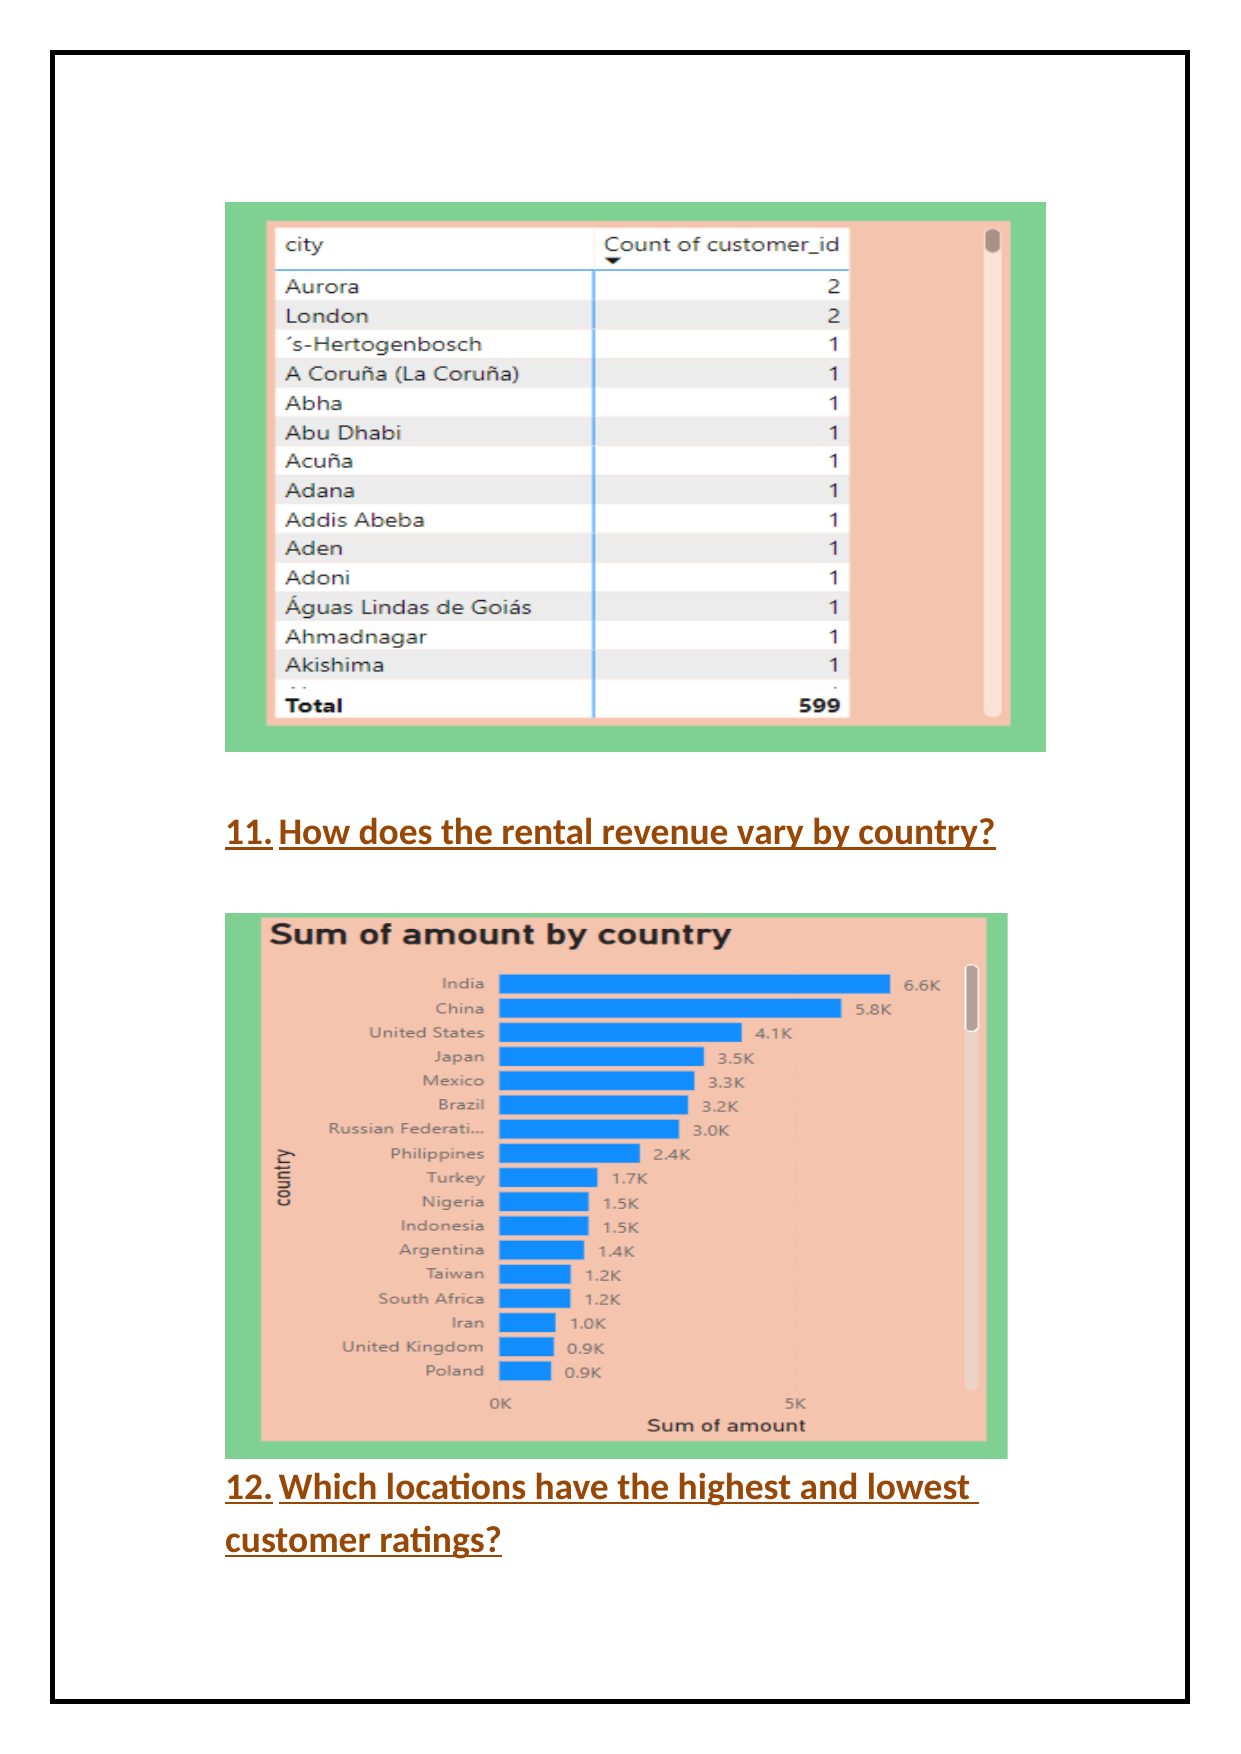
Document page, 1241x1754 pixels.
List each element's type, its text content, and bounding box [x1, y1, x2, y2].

list 12. Which locations have the highest and lowest customer ratings? [225, 1463, 1090, 1561]
picture [225, 202, 1047, 752]
list 11. How does the rental revenue vary by country? [225, 808, 1090, 854]
picture [225, 913, 1008, 1459]
